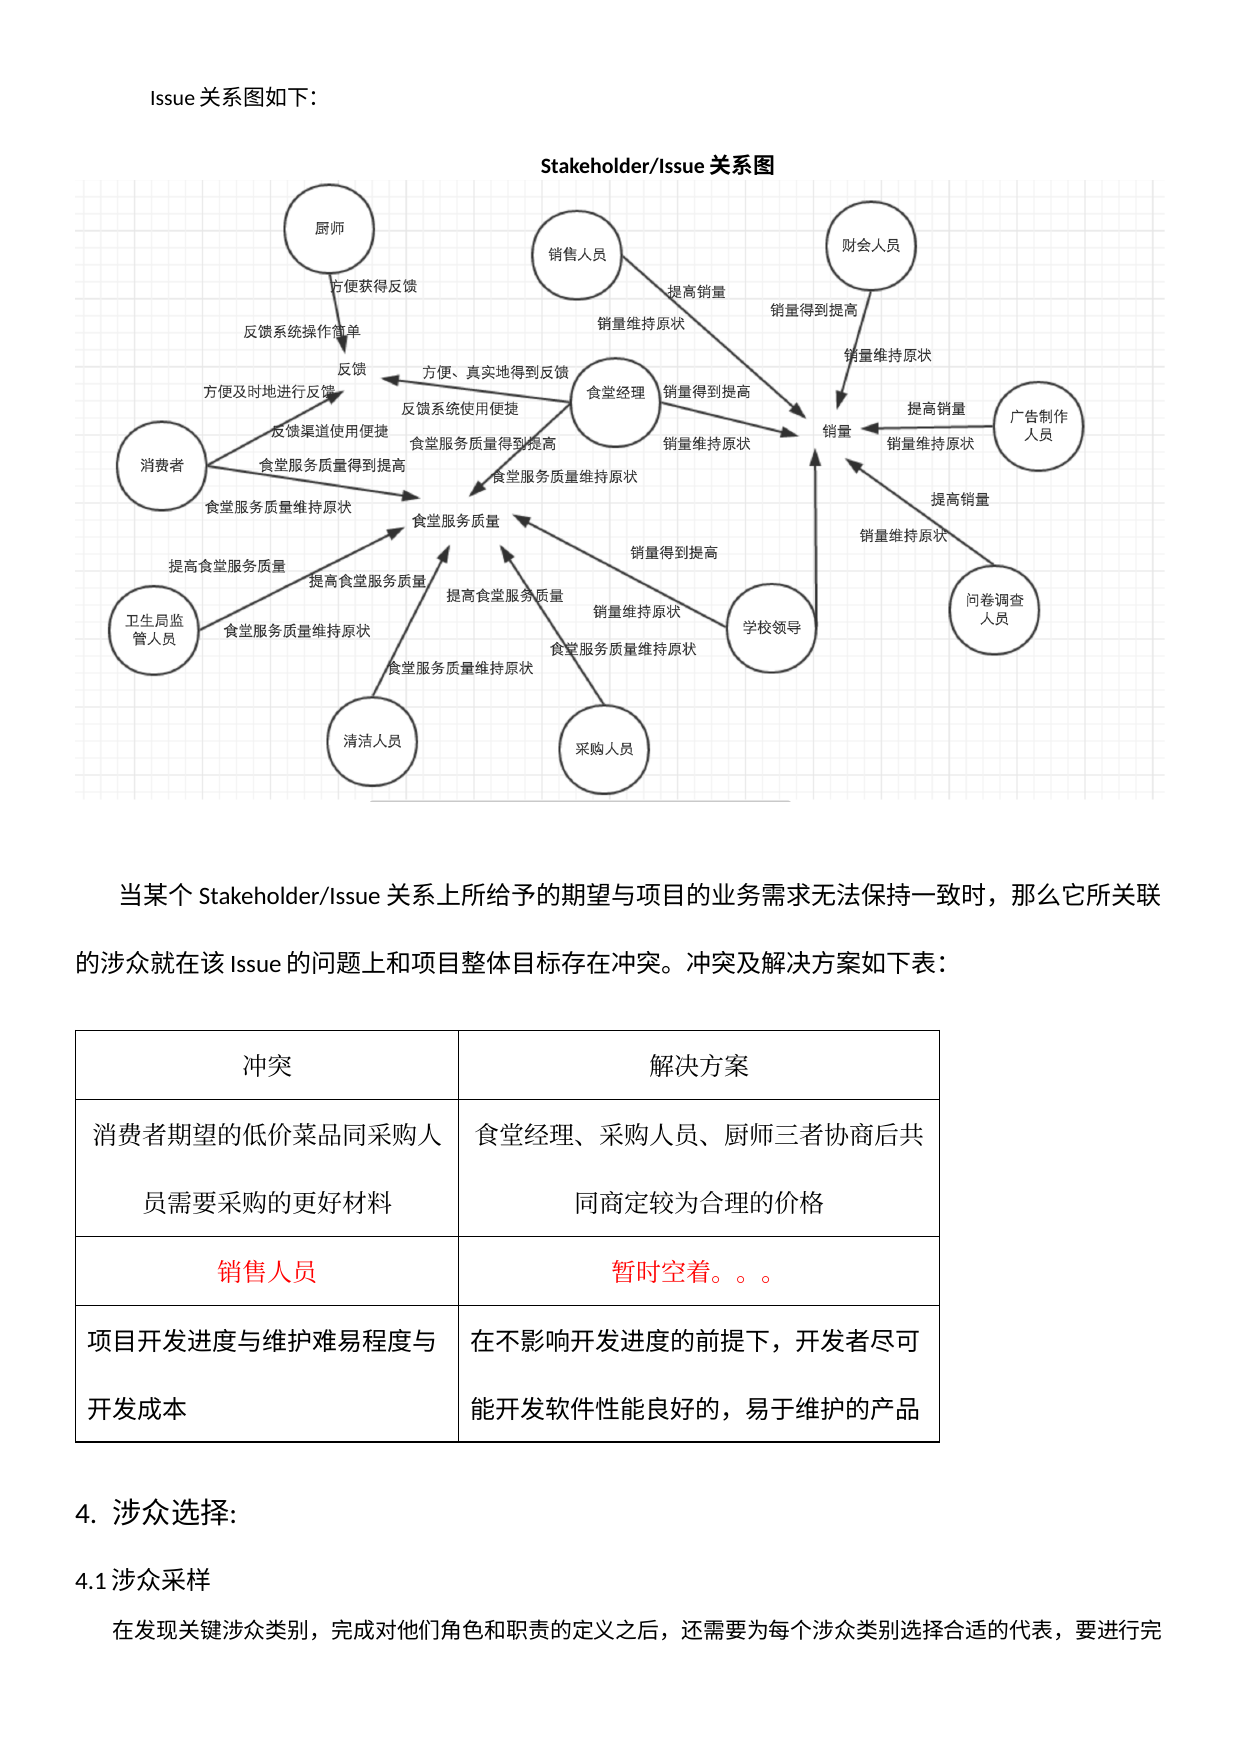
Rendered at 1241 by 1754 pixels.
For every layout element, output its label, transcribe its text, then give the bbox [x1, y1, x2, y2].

text 当某个Stakeholder/Issue关系上所给予的期望与项目的业务需求无法保持一致时，那么它所关联的涉众就在该Issue的问题上和项目整体目标存在冲突。冲突及解决方案如下表： [75, 860, 1165, 996]
text 4.1涉众采样 [75, 1544, 1165, 1612]
list Stakeholder/Issue关系图 [150, 147, 1165, 180]
table_cell 销售人员 [76, 1237, 458, 1304]
table_cell 在不影响开发进度的前提下，开发者尽可能开发软件性能良好的，易于维护的产品 [459, 1306, 939, 1441]
table_header 冲突 [76, 1031, 458, 1099]
table_cell 项目开发进度与维护难易程度与开发成本 [76, 1306, 458, 1441]
picture [75, 180, 1165, 802]
table_cell 食堂经理、采购人员、厨师三者协商后共同商定较为合理的价格 [459, 1100, 939, 1236]
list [150, 79, 1165, 113]
table_header 解决方案 [459, 1031, 939, 1099]
table_cell 暂时空着。。。 [459, 1237, 939, 1304]
list 涉众选择: [75, 1476, 1165, 1544]
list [112, 1612, 1165, 1646]
table_cell 消费者期望的低价菜品同采购人员需要采购的更好材料 [76, 1100, 458, 1236]
